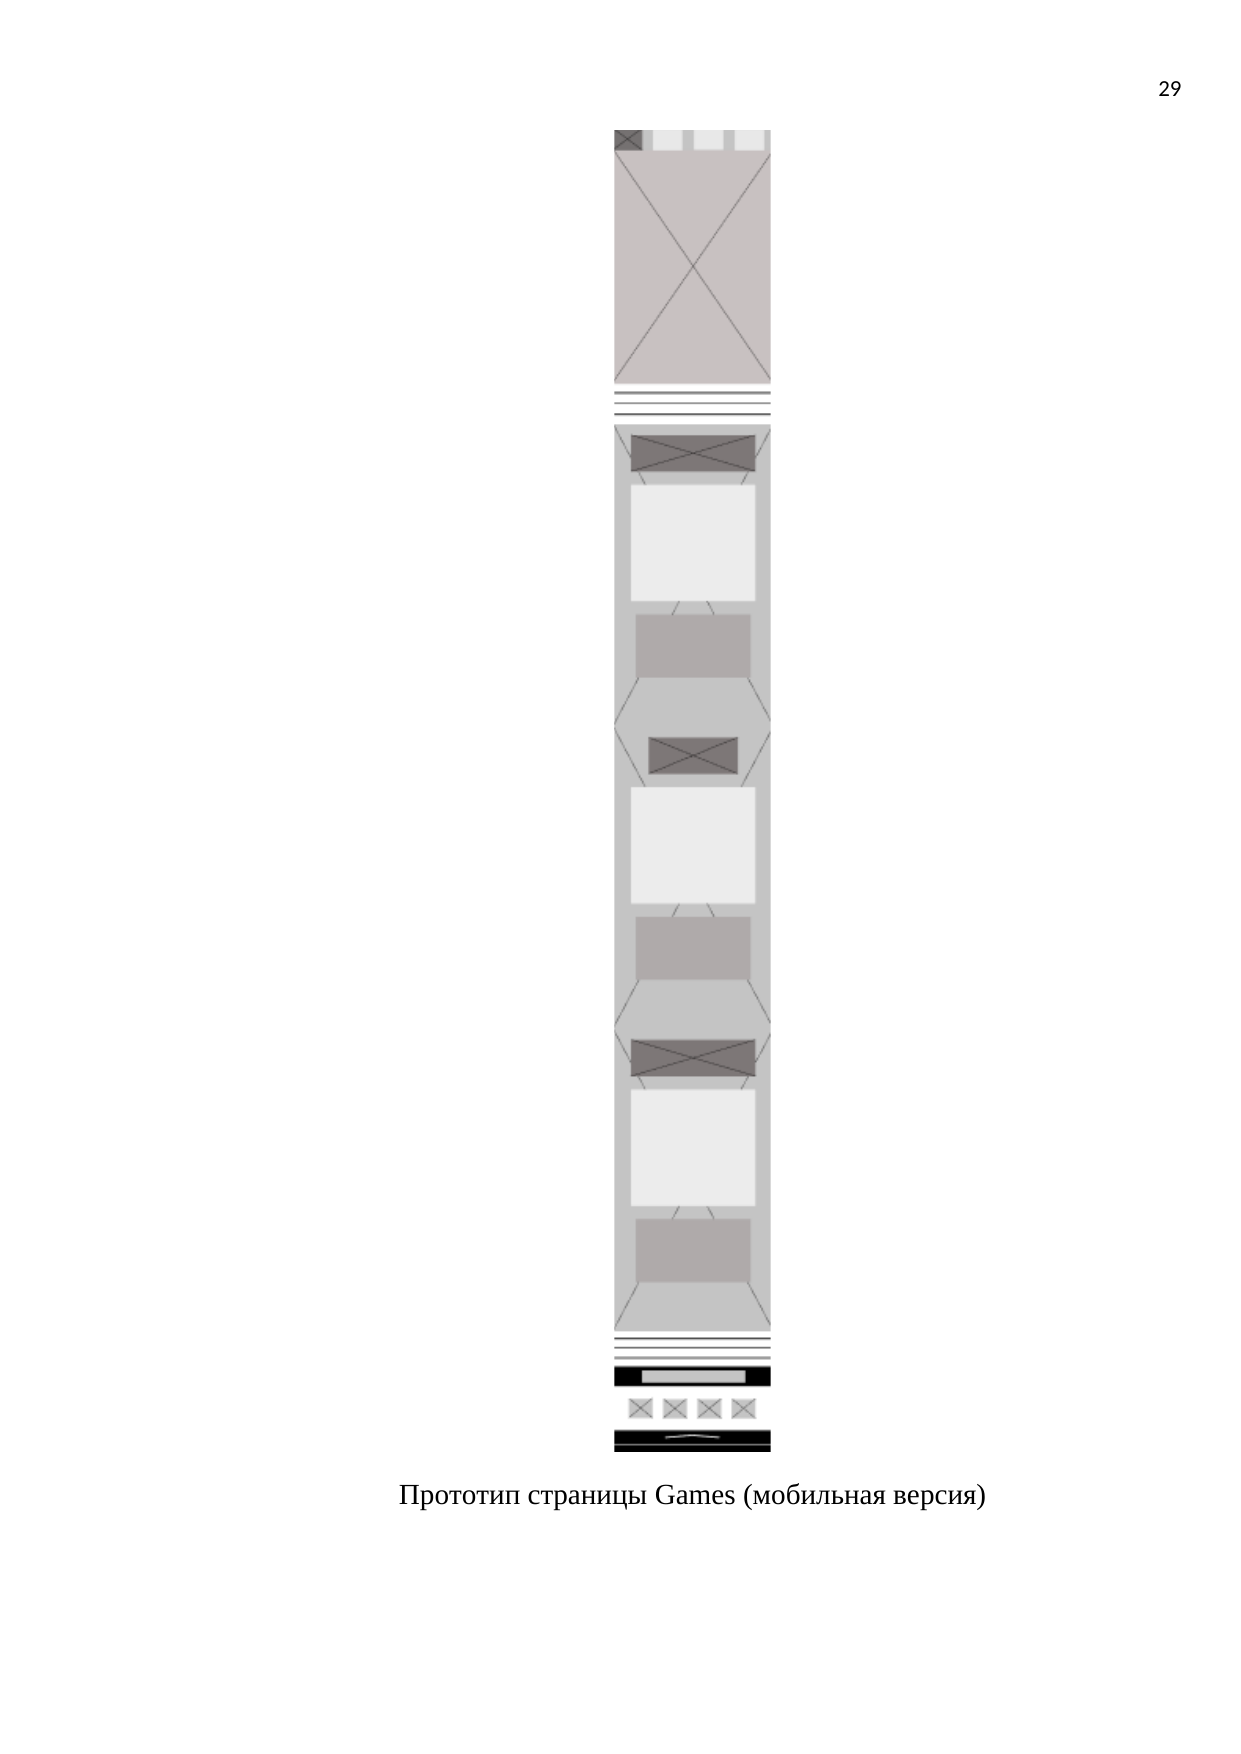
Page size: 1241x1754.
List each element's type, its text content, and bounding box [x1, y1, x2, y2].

text Прототип страницы Games (мобильная версия) [130, 1477, 1181, 1511]
picture [614, 130, 771, 1452]
